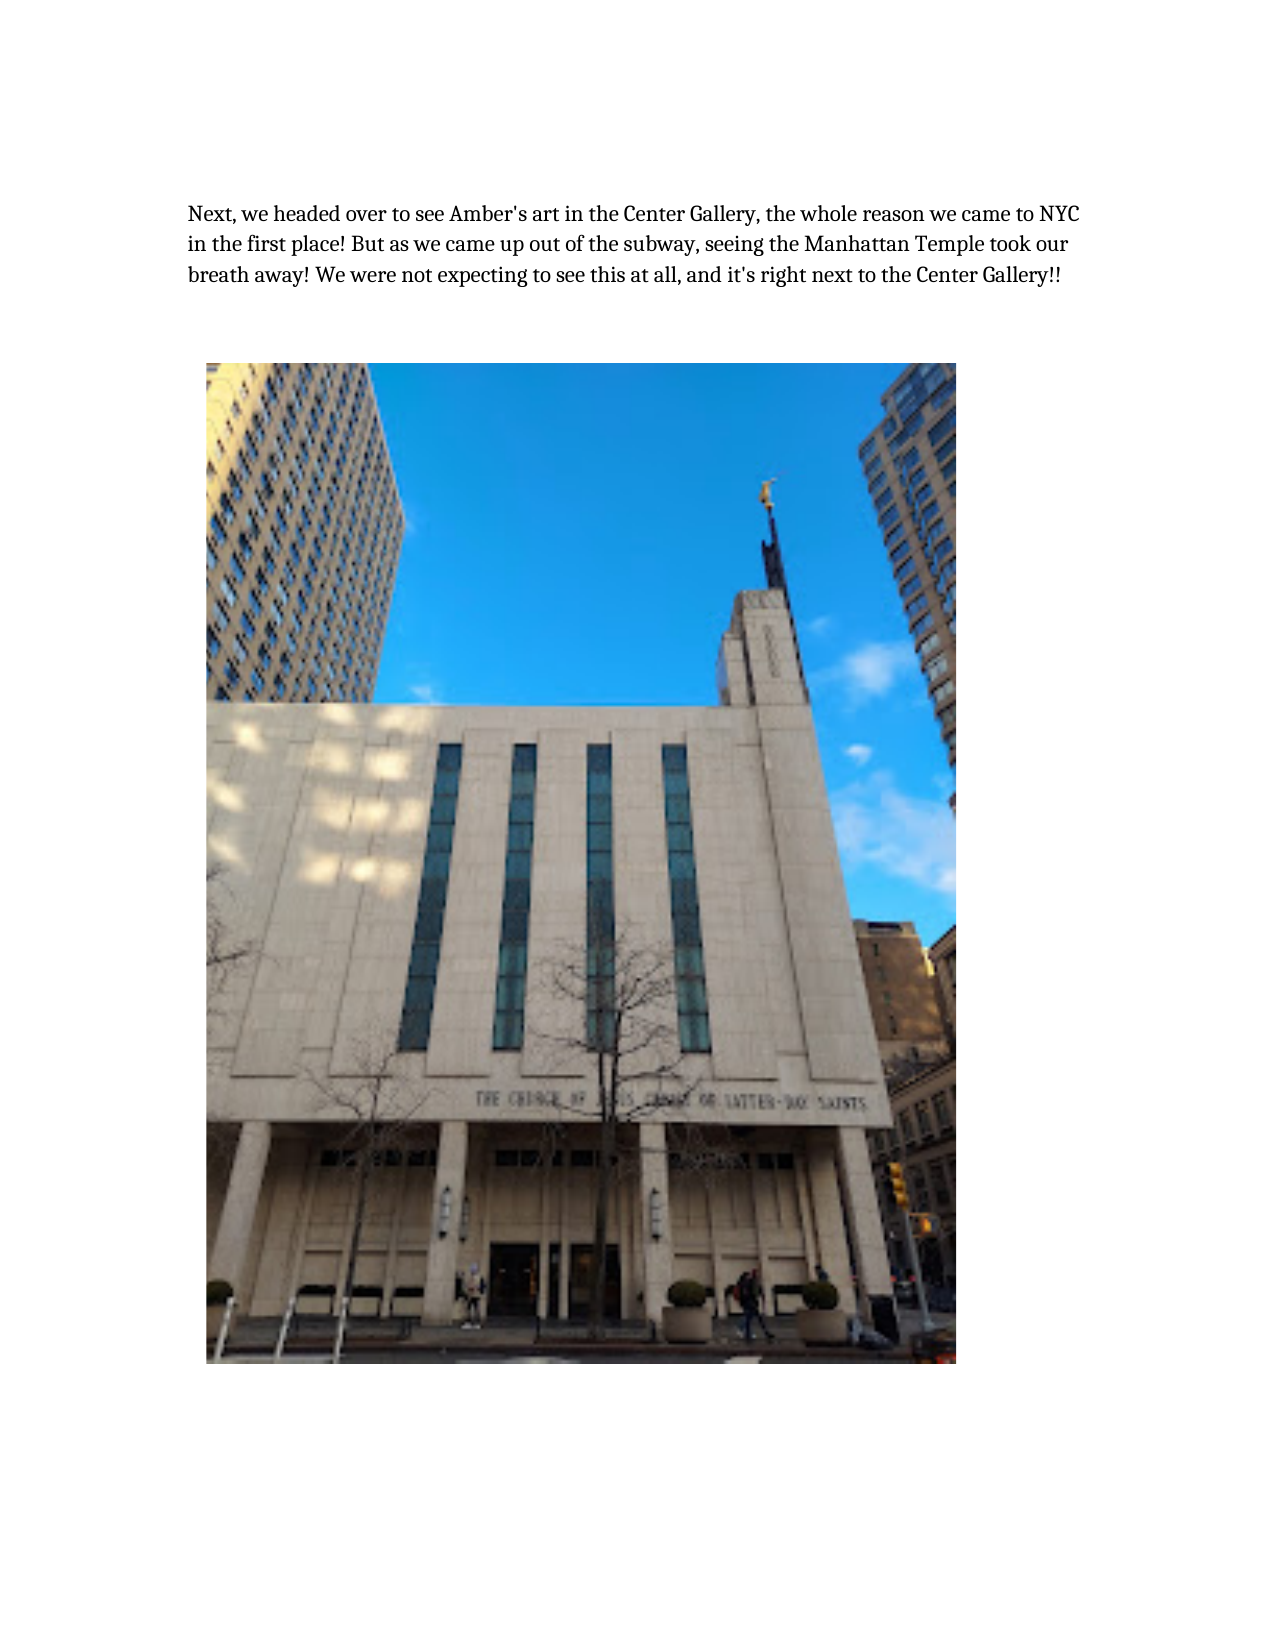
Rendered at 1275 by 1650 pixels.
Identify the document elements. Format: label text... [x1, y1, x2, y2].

text Next, we headed over to see Amber's art in the Center Gallery, the whole reason we came to NYC in the first place! But as we came up out of the subway, seeing the Manhattan Temple took our breath away! We were not expecting to see this at all, and it's right next to the Center Gallery!! [187, 201, 1087, 288]
picture [206, 363, 957, 1364]
